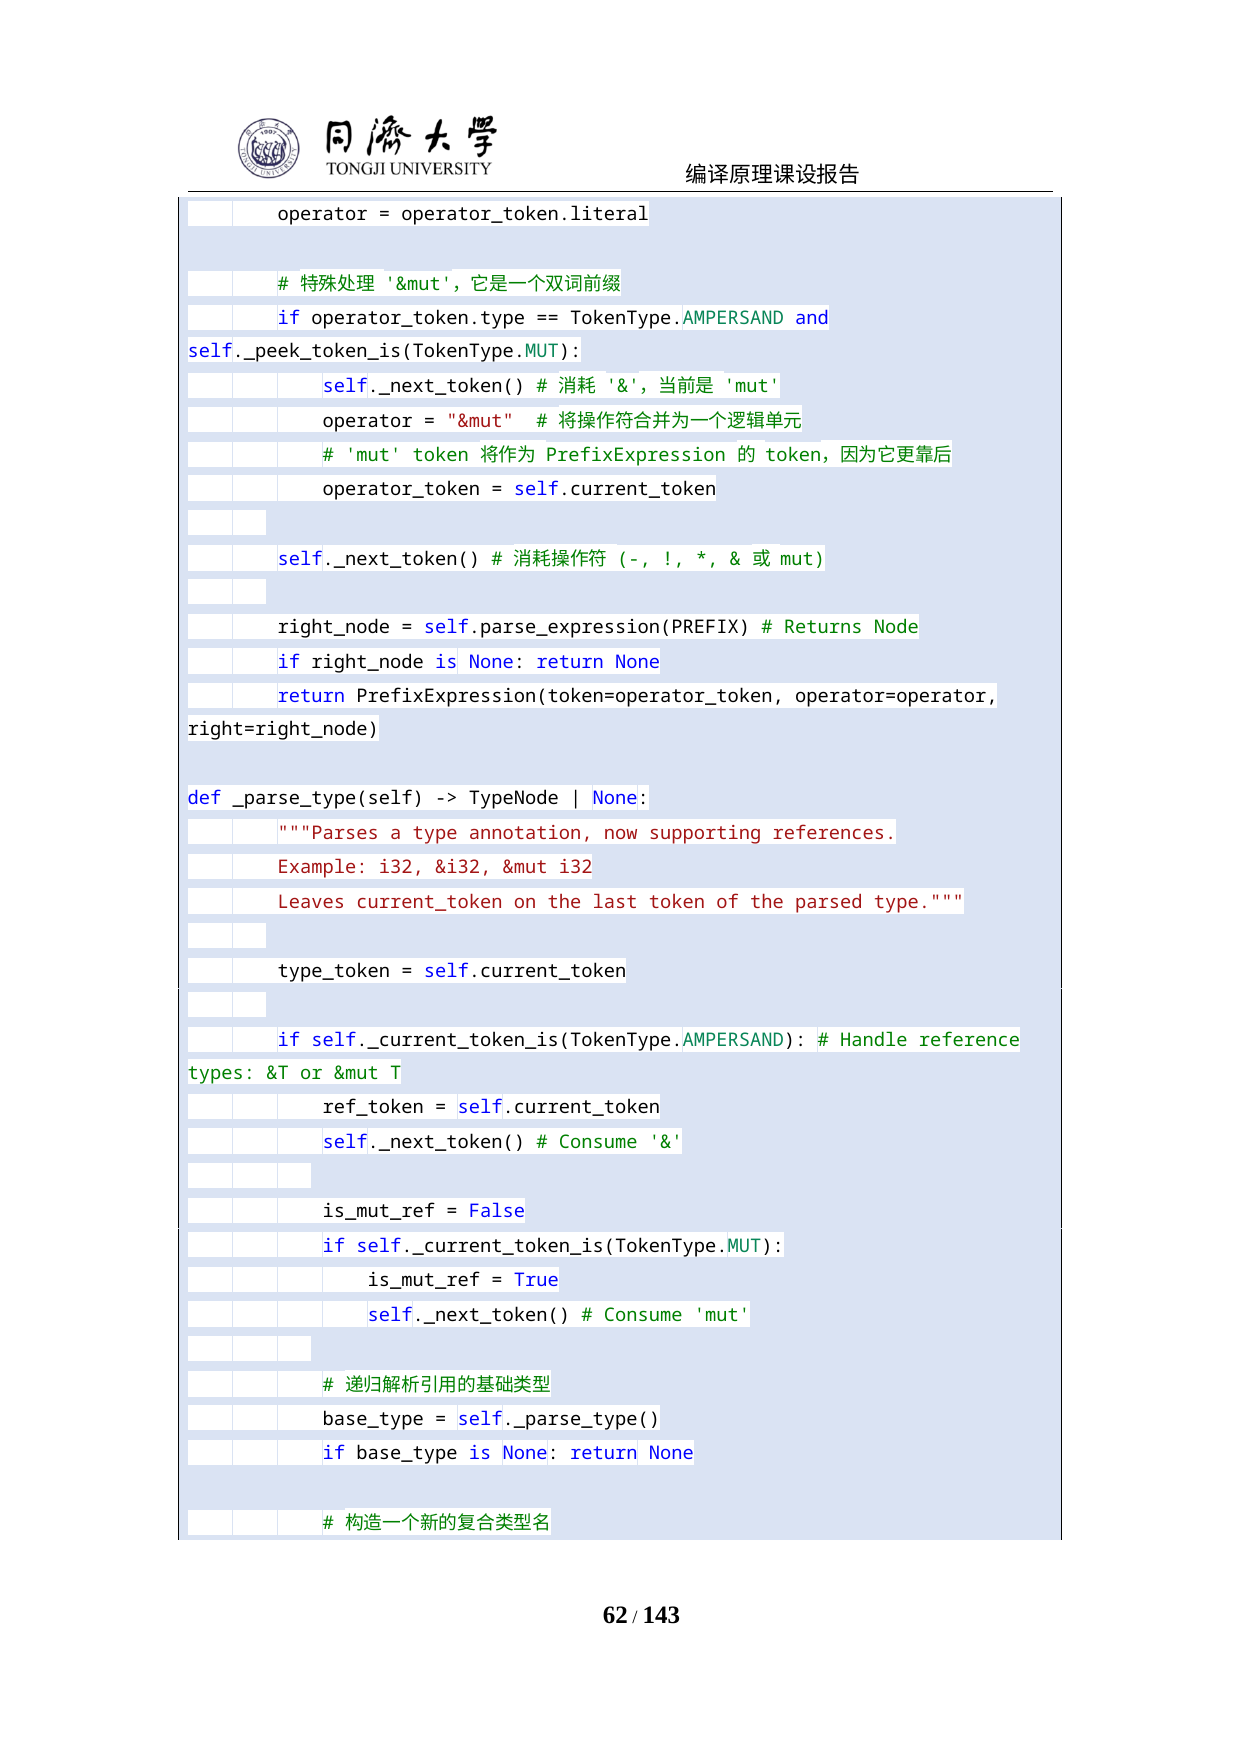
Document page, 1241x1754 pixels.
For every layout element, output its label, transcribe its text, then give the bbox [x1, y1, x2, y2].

picture [231, 110, 503, 183]
text type_token = self.current_token [179, 954, 1061, 988]
text # 特殊处理 '&mut'，它是一个双词前缀 [179, 266, 1061, 301]
text is_mut_ref = True [179, 1263, 1061, 1298]
text base_type = self._parse_type() [179, 1401, 1061, 1436]
text return PrefixExpression(token=operator_token, operator=operator, right=right_node) [179, 679, 1061, 746]
text """Parses a type annotation, now supporting references. [179, 816, 1061, 850]
text if self._current_token_is(TokenType.AMPERSAND): # Handle reference types: &T or &mut T [179, 1023, 1061, 1090]
text Leaves current_token on the last token of the parsed type.""" [179, 885, 1061, 919]
text def _parse_type(self) -> TypeNode | None: [179, 781, 1061, 816]
text # 'mut' token 将作为 PrefixExpression 的 token，因为它更靠后 [179, 437, 1061, 472]
text if operator_token.type == TokenType.AMPERSAND and self._peek_token_is(TokenType.MUT): [179, 301, 1061, 368]
text if self._current_token_is(TokenType.MUT): [179, 1228, 1061, 1263]
text operator_token = self.current_token [179, 472, 1061, 506]
text operator = "&mut" # 将操作符合并为一个逻辑单元 [179, 403, 1061, 437]
text ref_token = self.current_token [179, 1090, 1061, 1125]
text operator = operator_token.literal [179, 197, 1061, 232]
text self._next_token() # 消耗 '&'，当前是 'mut' [179, 368, 1061, 403]
text self._next_token() # 消耗操作符 (-, !, *, & 或 mut) [179, 541, 1061, 576]
text if base_type is None: return None [179, 1436, 1061, 1471]
text # 构造一个新的复合类型名 [179, 1505, 1061, 1540]
text Example: i32, &i32, &mut i32 [179, 850, 1061, 885]
text if right_node is None: return None [179, 645, 1061, 679]
text # 递归解析引用的基础类型 [179, 1367, 1061, 1401]
text self._next_token() # Consume 'mut' [179, 1298, 1061, 1332]
text is_mut_ref = False [179, 1194, 1061, 1228]
text self._next_token() # Consume '&' [179, 1125, 1061, 1159]
text right_node = self.parse_expression(PREFIX) # Returns Node [179, 610, 1061, 645]
